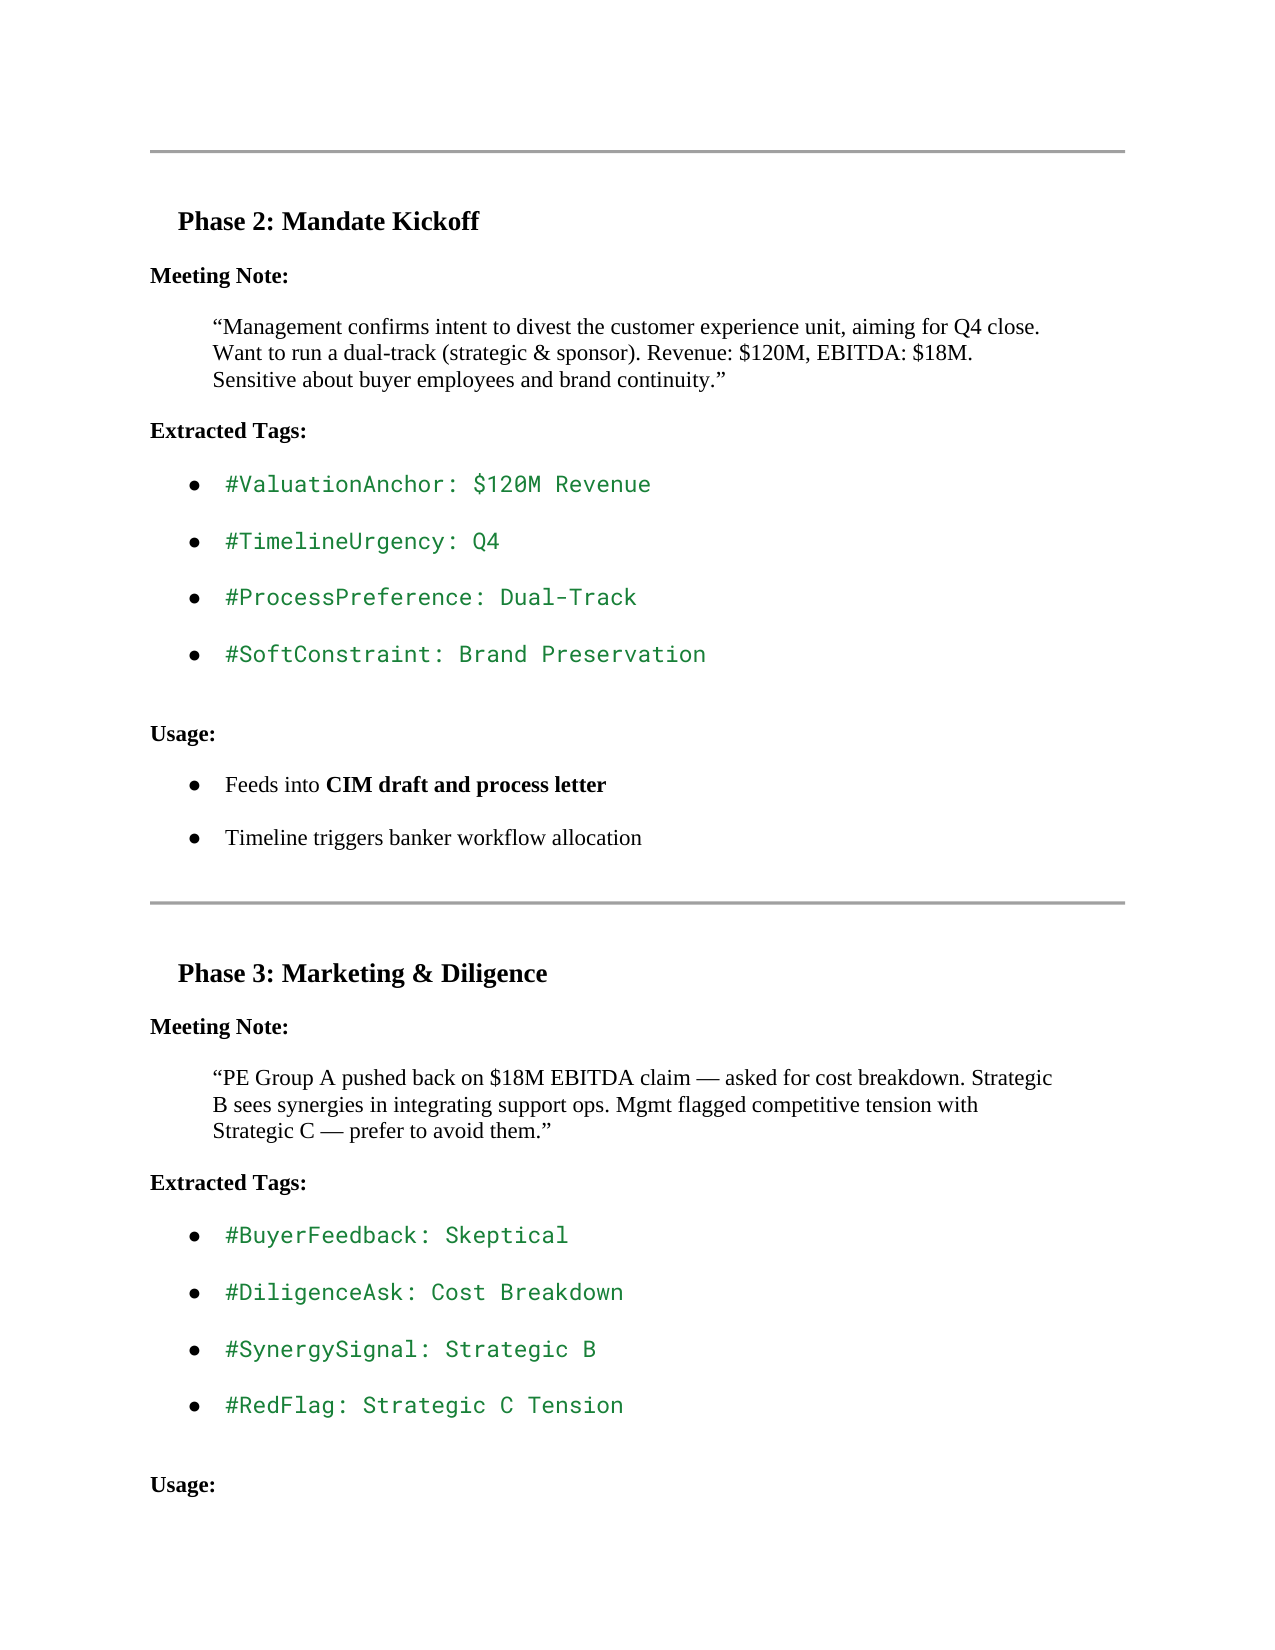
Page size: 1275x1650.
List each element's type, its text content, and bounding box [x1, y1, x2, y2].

text Extracted Tags: [150, 1168, 1125, 1195]
list Timeline triggers banker workflow allocation [187, 824, 1125, 876]
subtitle 📝 Phase 2: Mandate Kickoff [150, 206, 1125, 237]
text “PE Group A pushed back on $18M EBITDA claim — asked for cost breakdown. Strategic B sees synergies in integrating support ops. Mgmt flagged competitive tension with Strategic C — prefer to avoid them.” [212, 1064, 1062, 1143]
list #SoftConstraint: Brand Preservation [187, 638, 1125, 695]
text Meeting Note: [150, 262, 1125, 288]
list #RedFlag: Strategic C Tension [187, 1389, 1125, 1446]
list Feeds into CIM draft and process letter [187, 771, 1125, 824]
list #ProcessPreference: Dual-Track [187, 582, 1125, 638]
list #BuyerFeedback: Skeptical [187, 1220, 1125, 1276]
list #DiligenceAsk: Cost Breakdown [187, 1276, 1125, 1333]
list #SynergySignal: Strategic B [187, 1333, 1125, 1389]
list #ValuationAnchor: $120M Revenue [187, 468, 1125, 525]
text Usage: [150, 720, 1125, 746]
text Usage: [150, 1471, 1125, 1497]
subtitle 📝 Phase 3: Marketing & Diligence [150, 957, 1125, 988]
list #TimelineUrgency: Q4 [187, 525, 1125, 582]
text “Management confirms intent to divest the customer experience unit, aiming for Q4 close. Want to run a dual-track (strategic & sponsor). Revenue: $120M, EBITDA: $18M. Sensitive about buyer employees and brand continuity.” [212, 313, 1062, 392]
text Meeting Note: [150, 1013, 1125, 1039]
text Extracted Tags: [150, 417, 1125, 443]
